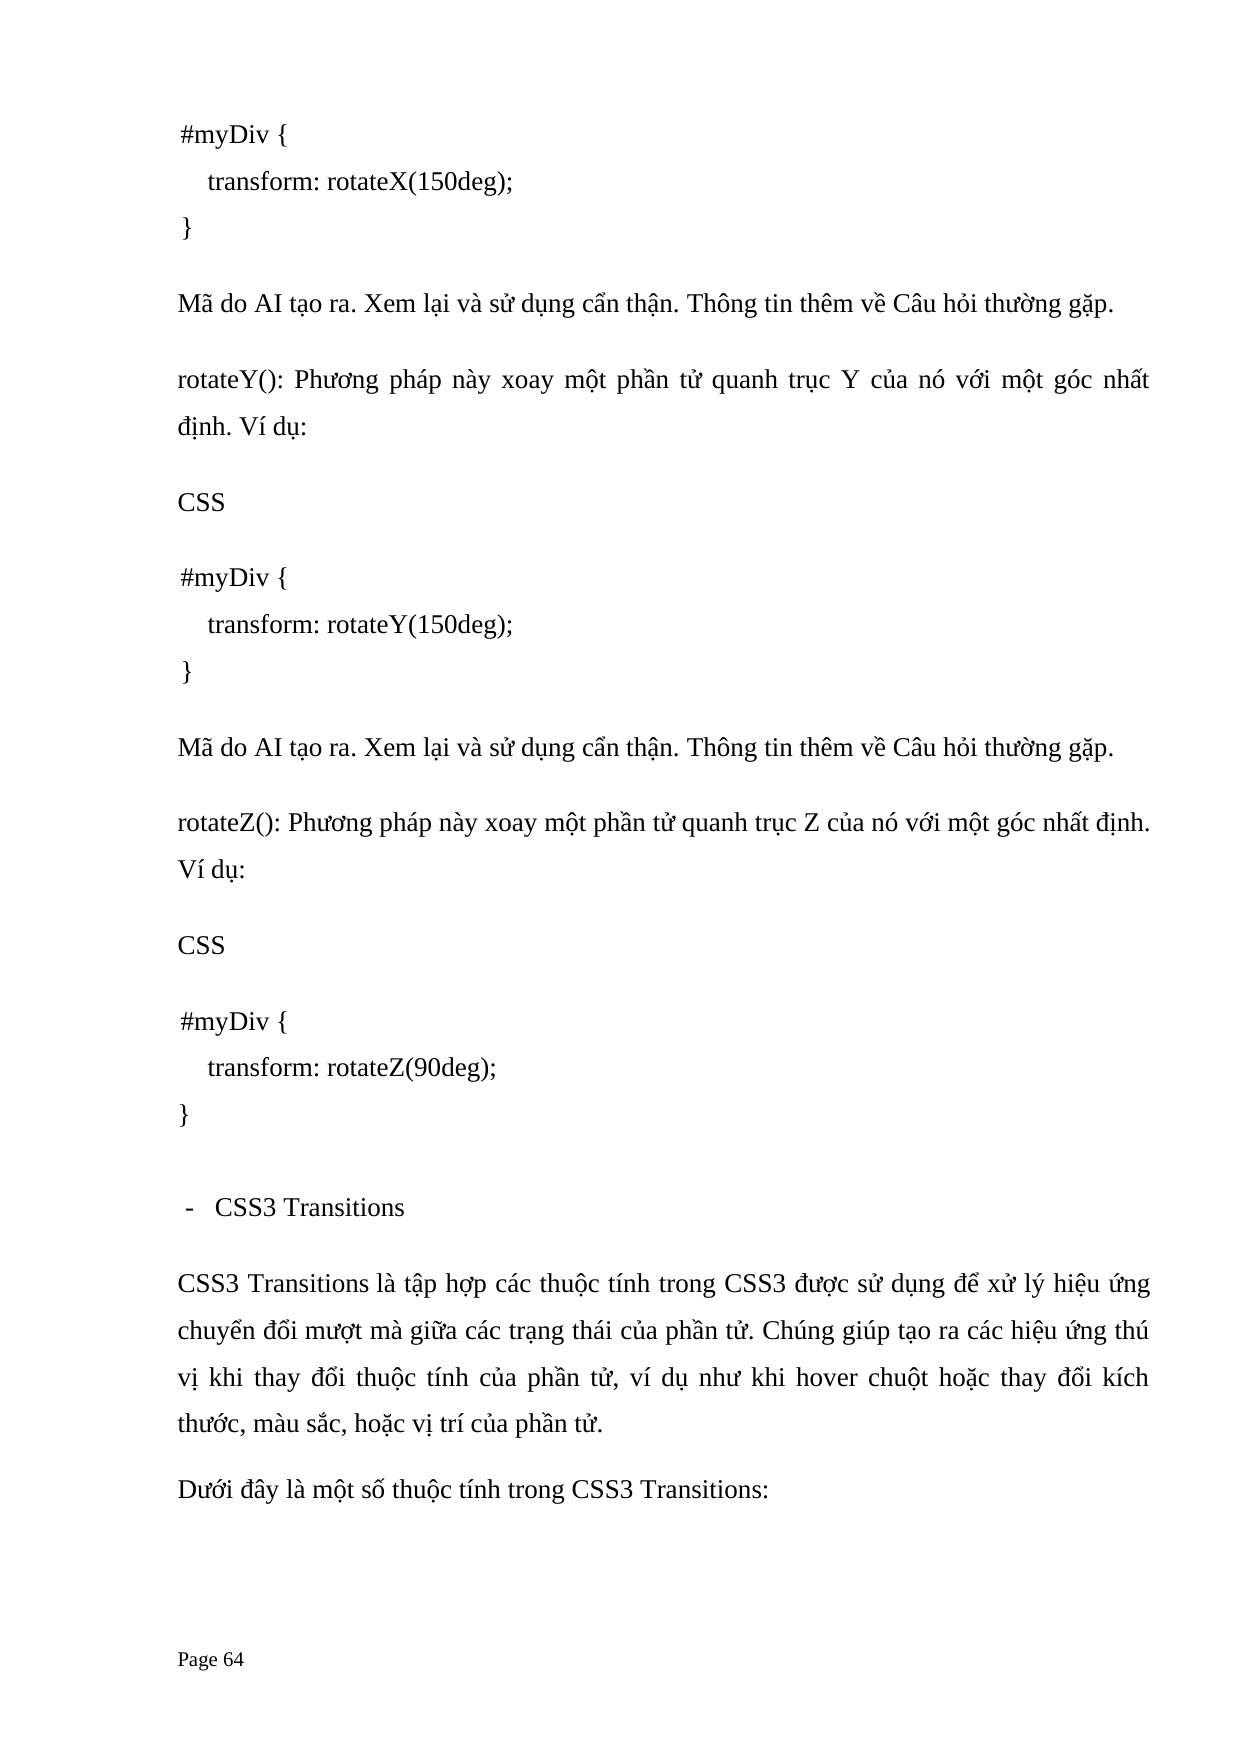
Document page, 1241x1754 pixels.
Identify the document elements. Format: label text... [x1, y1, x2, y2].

text transform: rotateZ(90deg); [180, 1051, 1148, 1083]
text CSS [177, 929, 1152, 960]
text } [177, 1098, 1152, 1129]
text #myDiv { [180, 561, 1148, 593]
text } [180, 655, 1148, 686]
text Dưới đây là một số thuộc tính trong CSS3 Transitions: [177, 1473, 1152, 1504]
text #myDiv { [180, 118, 1148, 149]
text transform: rotateX(150deg); [180, 165, 1148, 196]
text - CSS3 Transitions [177, 1191, 1152, 1223]
text #myDiv { [180, 1005, 1148, 1036]
text CSS [177, 486, 1152, 517]
text rotateZ(): Phương pháp này xoay một phần tử quanh trục Z của nó với một góc nhất định. Ví dụ: [177, 806, 1152, 884]
text CSS3 Transitions là tập hợp các thuộc tính trong CSS3 được sử dụng để xử lý hiệu ứng chuyển đổi mượt mà giữa các trạng thái của phần tử. Chúng giúp tạo ra các hiệu ứng thú vị khi thay đổi thuộc tính của phần tử, ví dụ như khi hover chuột hoặc thay đổi kích thước, màu sắc, hoặc vị trí của phần tử. [177, 1267, 1152, 1438]
text } [180, 211, 1148, 243]
text Mã do AI tạo ra. Xem lại và sử dụng cẩn thận. Thông tin thêm về Câu hỏi thường gặp. [177, 287, 1152, 318]
text transform: rotateY(150deg); [180, 608, 1148, 639]
text Mã do AI tạo ra. Xem lại và sử dụng cẩn thận. Thông tin thêm về Câu hỏi thường gặp. [177, 731, 1152, 762]
text rotateY(): Phương pháp này xoay một phần tử quanh trục Y của nó với một góc nhất định. Ví dụ: [177, 363, 1152, 441]
